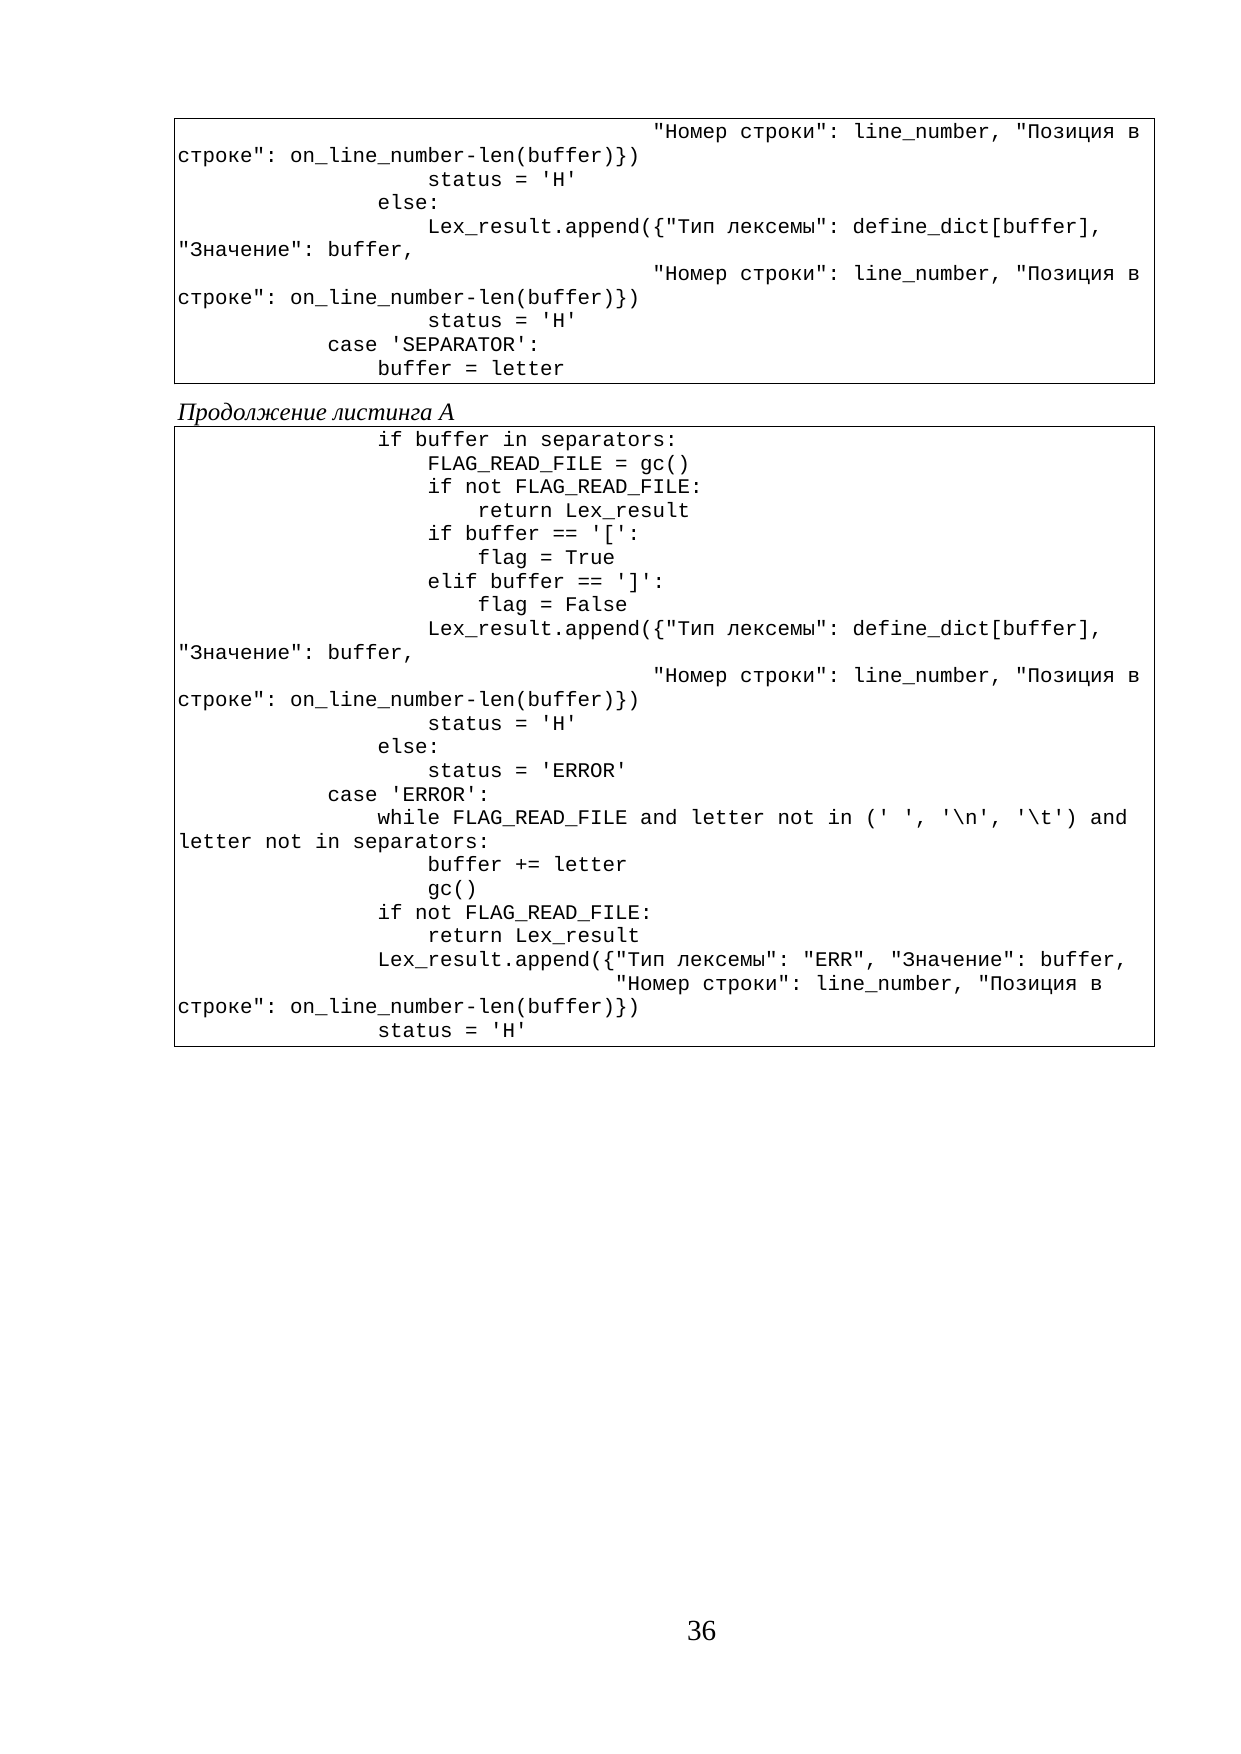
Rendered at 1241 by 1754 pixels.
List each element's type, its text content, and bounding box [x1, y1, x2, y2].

text "Номер строки": line_number, "Позиция в строке": on_line_number-len(buffer)}) [175, 119, 1154, 168]
text gc() [177, 878, 1152, 902]
text return Lex_result [177, 925, 1152, 949]
text buffer = letter [175, 354, 1154, 383]
text else: [177, 192, 1152, 216]
text while FLAG_READ_FILE and letter not in (' ', '\n', '\t') and letter not in separators: [177, 807, 1152, 854]
text status = 'H' [175, 1017, 1154, 1046]
text if not FLAG_READ_FILE: [177, 476, 1152, 500]
text flag = False [177, 594, 1152, 618]
text "Номер строки": line_number, "Позиция в строке": on_line_number-len(buffer)}) [177, 665, 1152, 713]
text return Lex_result [177, 500, 1152, 523]
text flag = True [177, 547, 1152, 571]
text elif buffer == ']': [177, 571, 1152, 594]
text if buffer in separators: [175, 427, 1154, 452]
text status = 'H' [177, 310, 1152, 334]
text "Номер строки": line_number, "Позиция в строке": on_line_number-len(buffer)}) [177, 973, 1152, 1017]
text case 'SEPARATOR': [177, 334, 1152, 354]
text status = 'H' [177, 713, 1152, 736]
text else: [177, 736, 1152, 760]
text buffer += letter [177, 854, 1152, 878]
text Продолжение листинга А [177, 397, 1152, 426]
text FLAG_READ_FILE = gc() [177, 452, 1152, 476]
text Lex_result.append({"Тип лексемы": "ERR", "Значение": buffer, [177, 949, 1152, 973]
text status = 'H' [177, 168, 1152, 192]
text status = 'ERROR' [177, 760, 1152, 783]
text case 'ERROR': [177, 783, 1152, 807]
text Lex_result.append({"Тип лексемы": define_dict[buffer], "Значение": buffer, [177, 618, 1152, 665]
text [177, 216, 1152, 263]
text if not FLAG_READ_FILE: [177, 902, 1152, 925]
text "Номер строки": line_number, "Позиция в строке": on_line_number-len(buffer)}) [177, 263, 1152, 310]
text if buffer == '[': [177, 523, 1152, 547]
